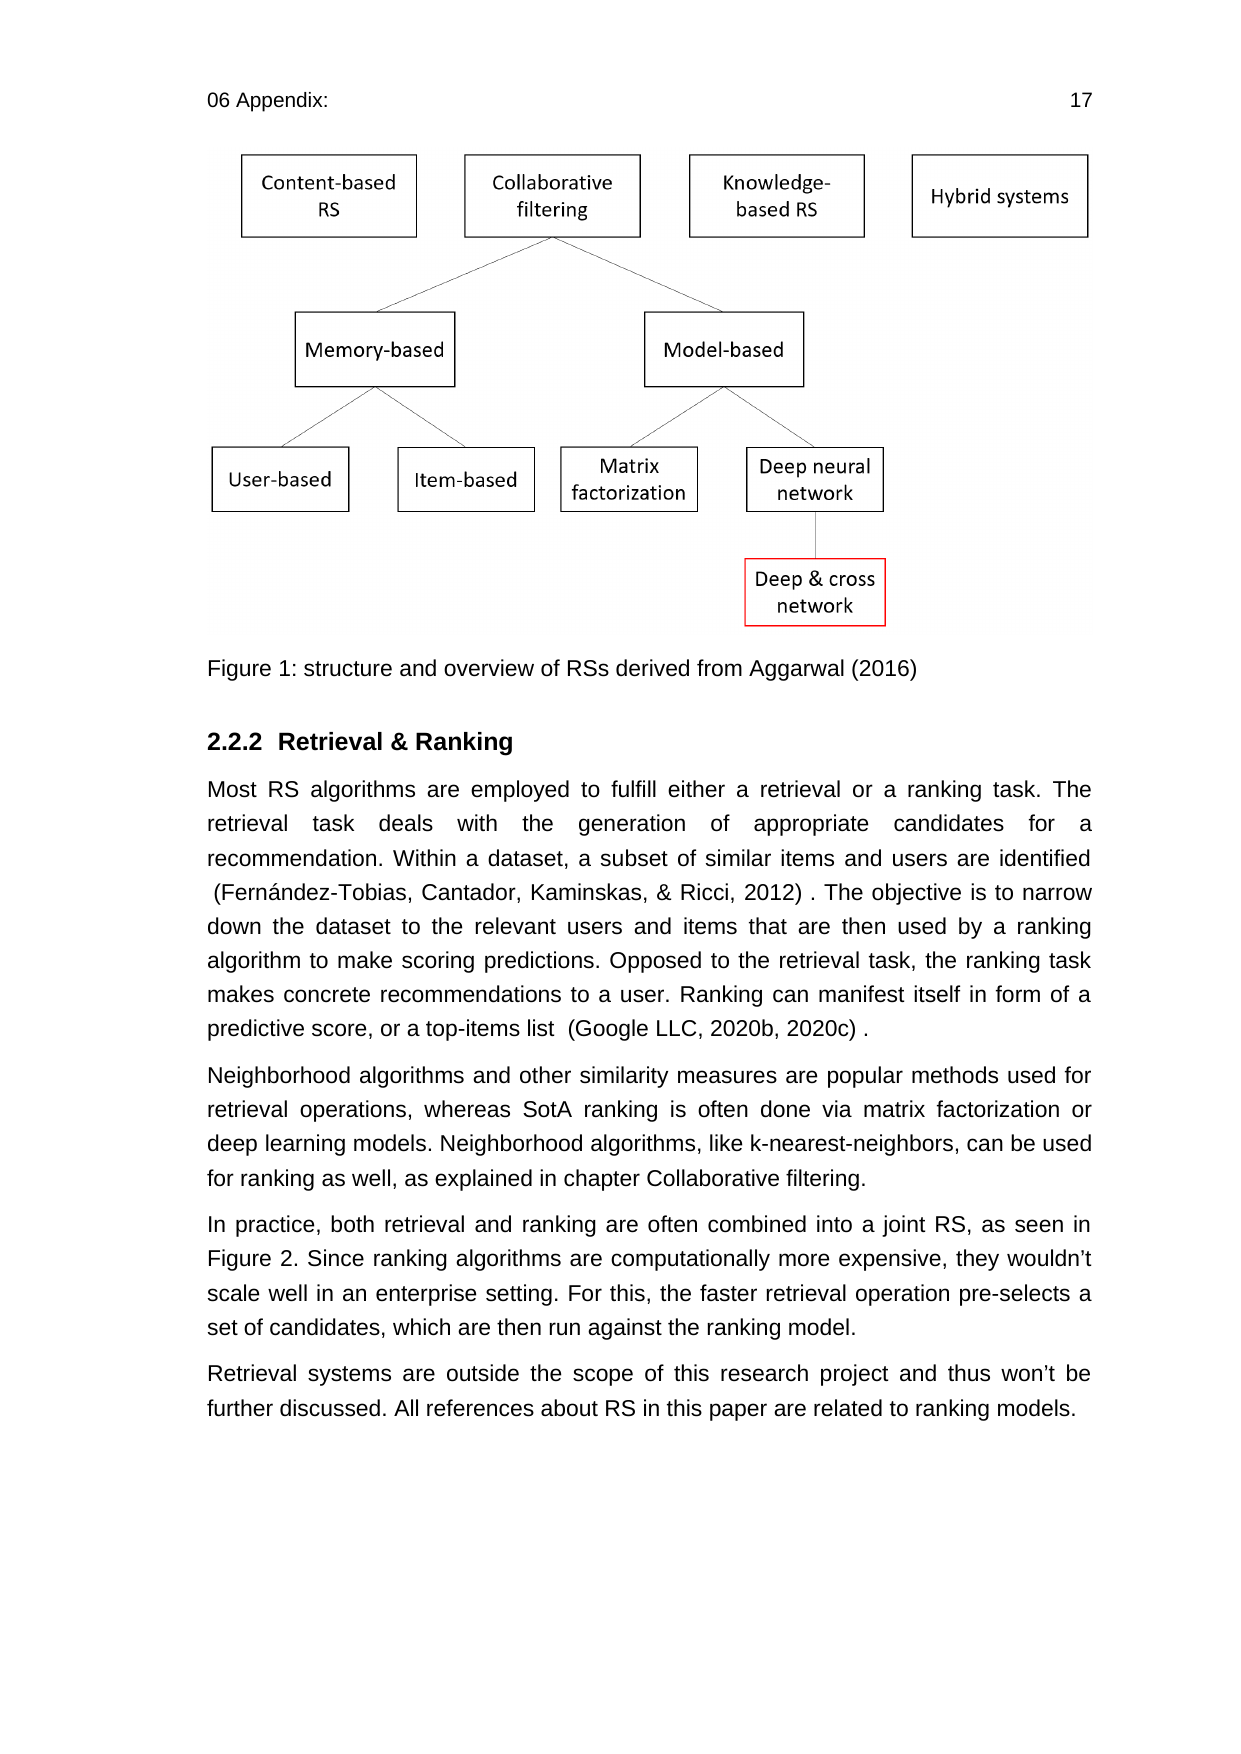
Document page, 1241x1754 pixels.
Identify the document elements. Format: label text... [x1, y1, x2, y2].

text Most RS algorithms are employed to fulfill either a retrieval or a ranking task. The retrieval task deals with the generation of appropriate candidates for a recommendation. Within a dataset, a subset of similar items and users are identified . The objective is to narrow down the dataset to the relevant users and items that are then used by a ranking algorithm to make scoring predictions. Opposed to the retrieval task, the ranking task makes concrete recommendations to a user. Ranking can manifest itself in form of a predictive score, or a top-items list . [207, 776, 1092, 1042]
text Neighborhood algorithms and other similarity measures are popular methods used for retrieval operations, whereas SotA ranking is often done via matrix factorization or deep learning models. Neighborhood algorithms, like k-nearest-neighbors, can be used for ranking as well, as explained in chapter Collaborative filtering. [207, 1062, 1092, 1191]
picture [206, 147, 1093, 635]
text Figure 1: structure and overview of RSs derived from Aggarwal (2016) [207, 655, 1092, 681]
text In practice, both retrieval and ranking are often combined into a joint RS, as seen in Figure 2. Since ranking algorithms are computationally more expensive, they wouldn’t scale well in an enterprise setting. For this, the faster retrieval operation pre-selects a set of candidates, which are then run against the ranking model. [207, 1211, 1092, 1340]
text Retrieval systems are outside the scope of this research project and thus won’t be further discussed. All references about RS in this paper are related to ranking models. [207, 1360, 1092, 1421]
subtitle Retrieval & Ranking [207, 726, 1092, 755]
